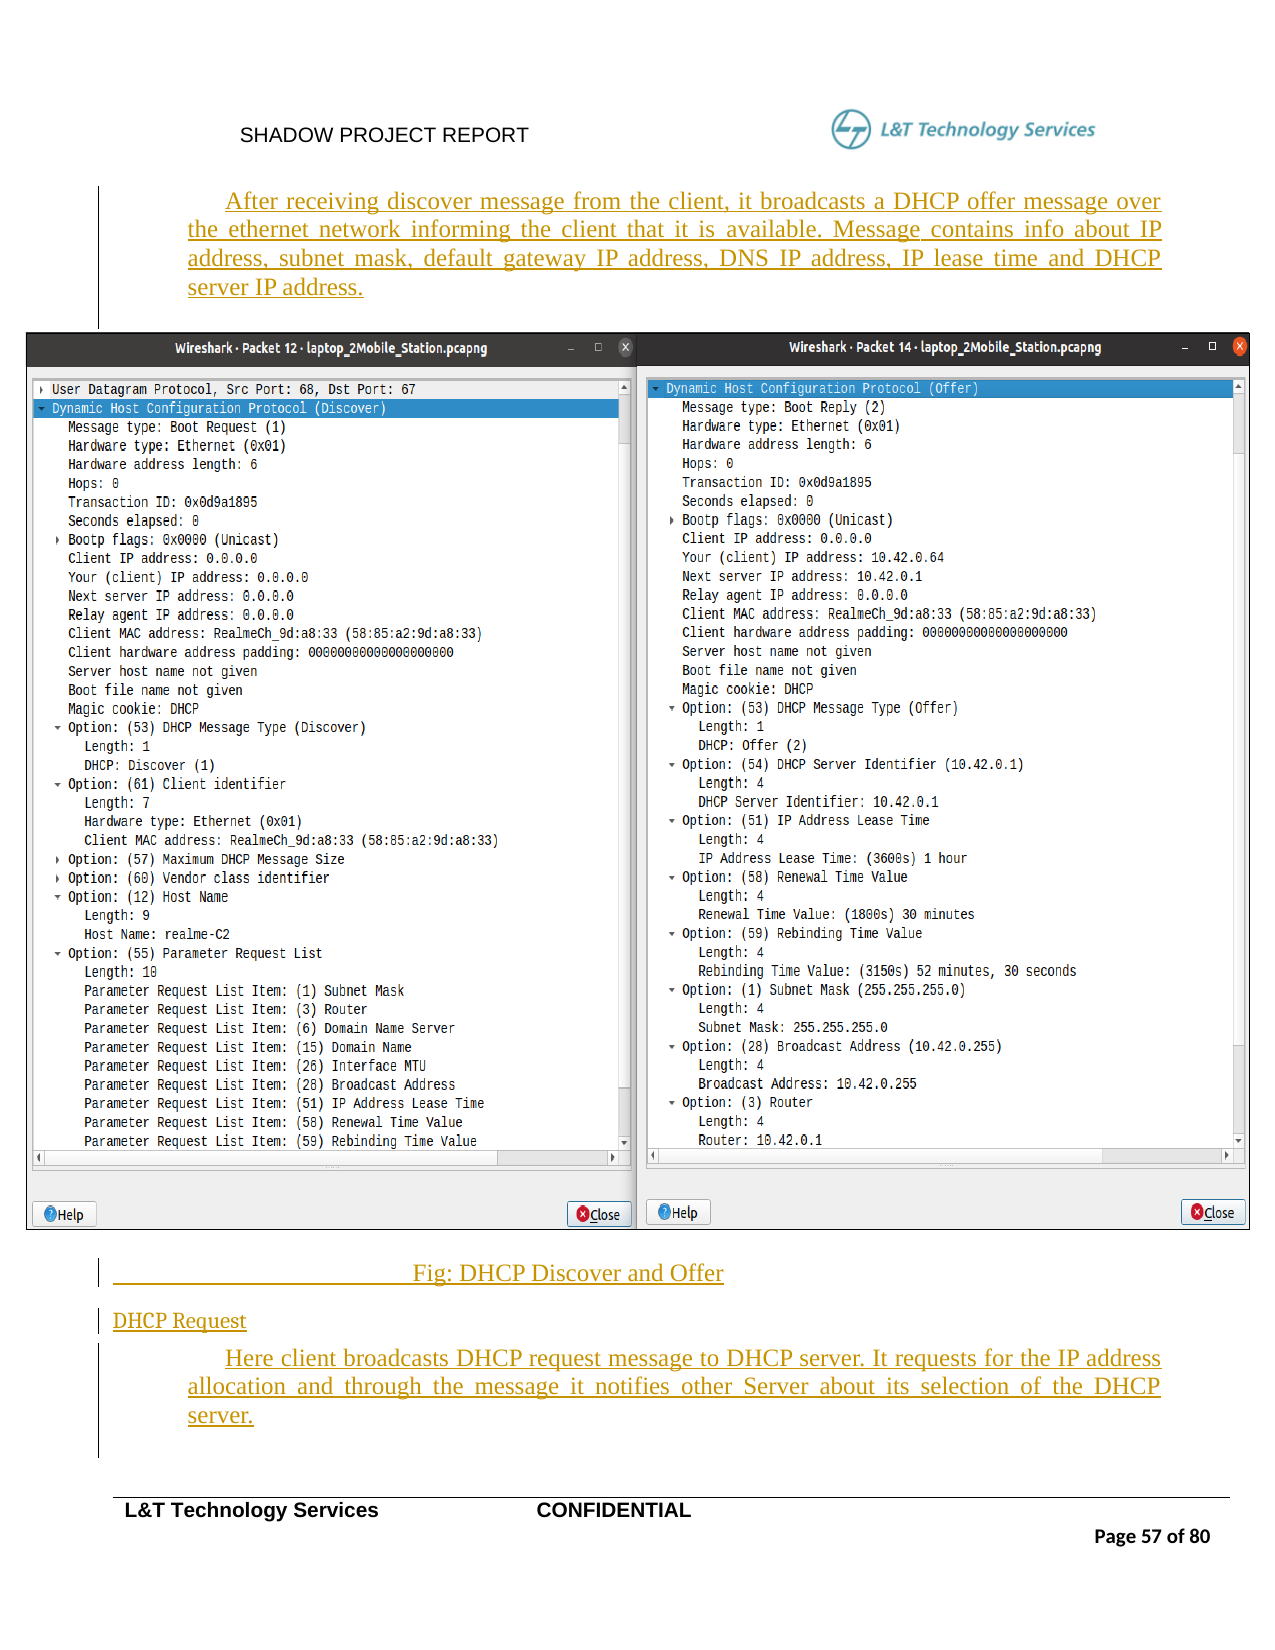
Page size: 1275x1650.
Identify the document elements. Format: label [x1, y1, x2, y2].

picture [829, 98, 1097, 162]
picture [27, 334, 1249, 1229]
